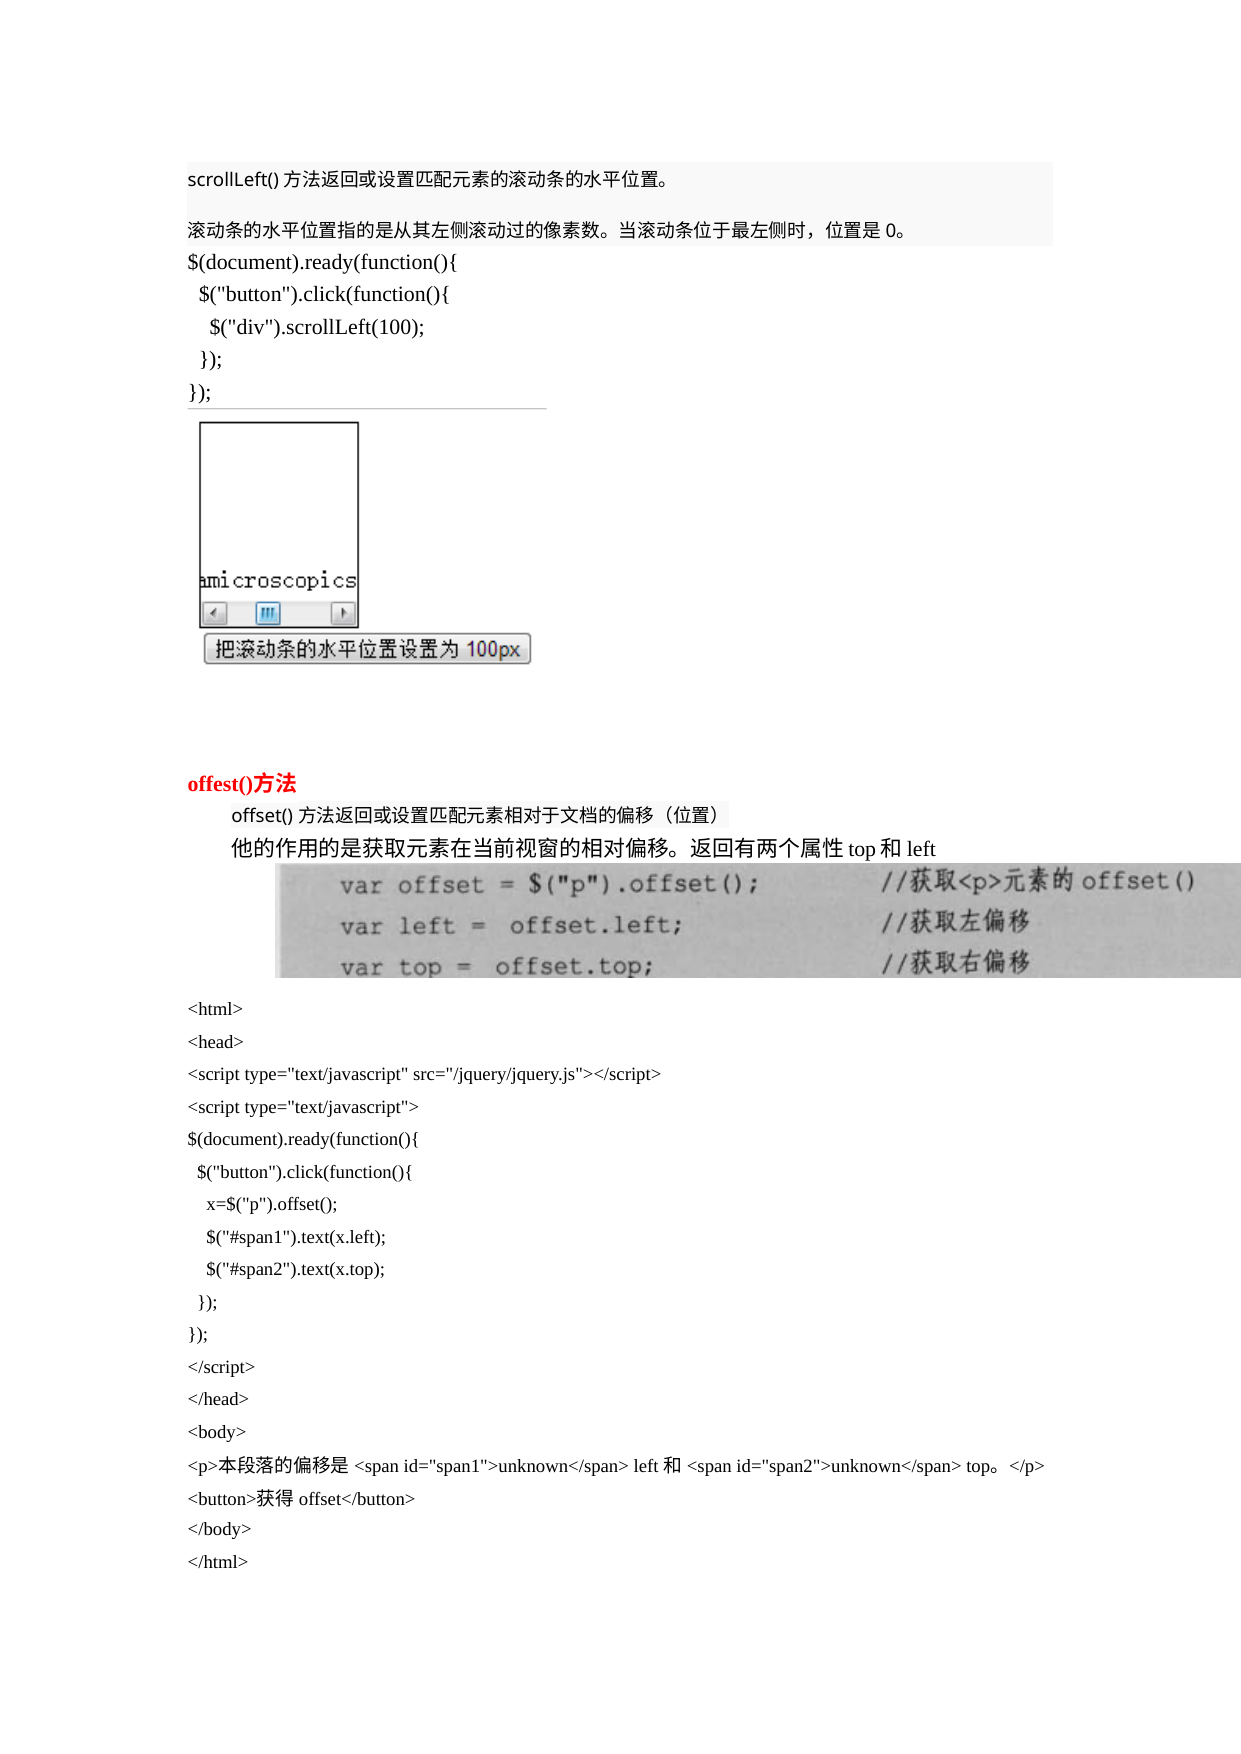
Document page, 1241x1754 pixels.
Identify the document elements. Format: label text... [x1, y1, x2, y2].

text offset() 方法返回或设置匹配元素相对于文档的偏移（位置） [187, 798, 1053, 831]
text }); [187, 376, 1053, 408]
text <button>获得 offset</button> [187, 1481, 1053, 1513]
text $(document).ready(function(){ [187, 1123, 1053, 1156]
text $("button").click(function(){ [187, 1156, 1053, 1188]
text 滚动条的水平位置指的是从其左侧滚动过的像素数。当滚动条位于最左侧时，位置是 0。 [187, 213, 1053, 246]
text $("#span1").text(x.left); [187, 1221, 1053, 1253]
text offest()方法 [187, 766, 1053, 798]
text <head> [187, 1026, 1053, 1058]
text </head> [187, 1383, 1053, 1416]
text $("button").click(function(){ [187, 278, 1053, 311]
picture [187, 408, 547, 677]
text }); [187, 1286, 1053, 1318]
text <script type="text/javascript"> [187, 1091, 1053, 1123]
text </script> [187, 1351, 1053, 1383]
text $("#span2").text(x.top); [187, 1253, 1053, 1286]
text }); [187, 343, 1053, 376]
text <script type="text/javascript" src="/jquery/jquery.js"></script> [187, 1058, 1053, 1091]
text }); [187, 1318, 1053, 1351]
text <body> [187, 1416, 1053, 1448]
text <p>本段落的偏移是 <span id="span1">unknown</span> left 和 <span id="span2">unknown</span> top。</p> [187, 1448, 1053, 1481]
picture [275, 863, 1241, 978]
text <html> [187, 993, 1053, 1026]
text </body> [187, 1513, 1053, 1546]
text $(document).ready(function(){ [187, 246, 1053, 278]
text 他的作用的是获取元素在当前视窗的相对偏移。返回有两个属性top和left [187, 831, 1053, 863]
text </html> [187, 1546, 1053, 1578]
text scrollLeft() 方法返回或设置匹配元素的滚动条的水平位置。 [187, 162, 1053, 194]
text x=$("p").offset(); [187, 1188, 1053, 1221]
text $("div").scrollLeft(100); [187, 311, 1053, 343]
